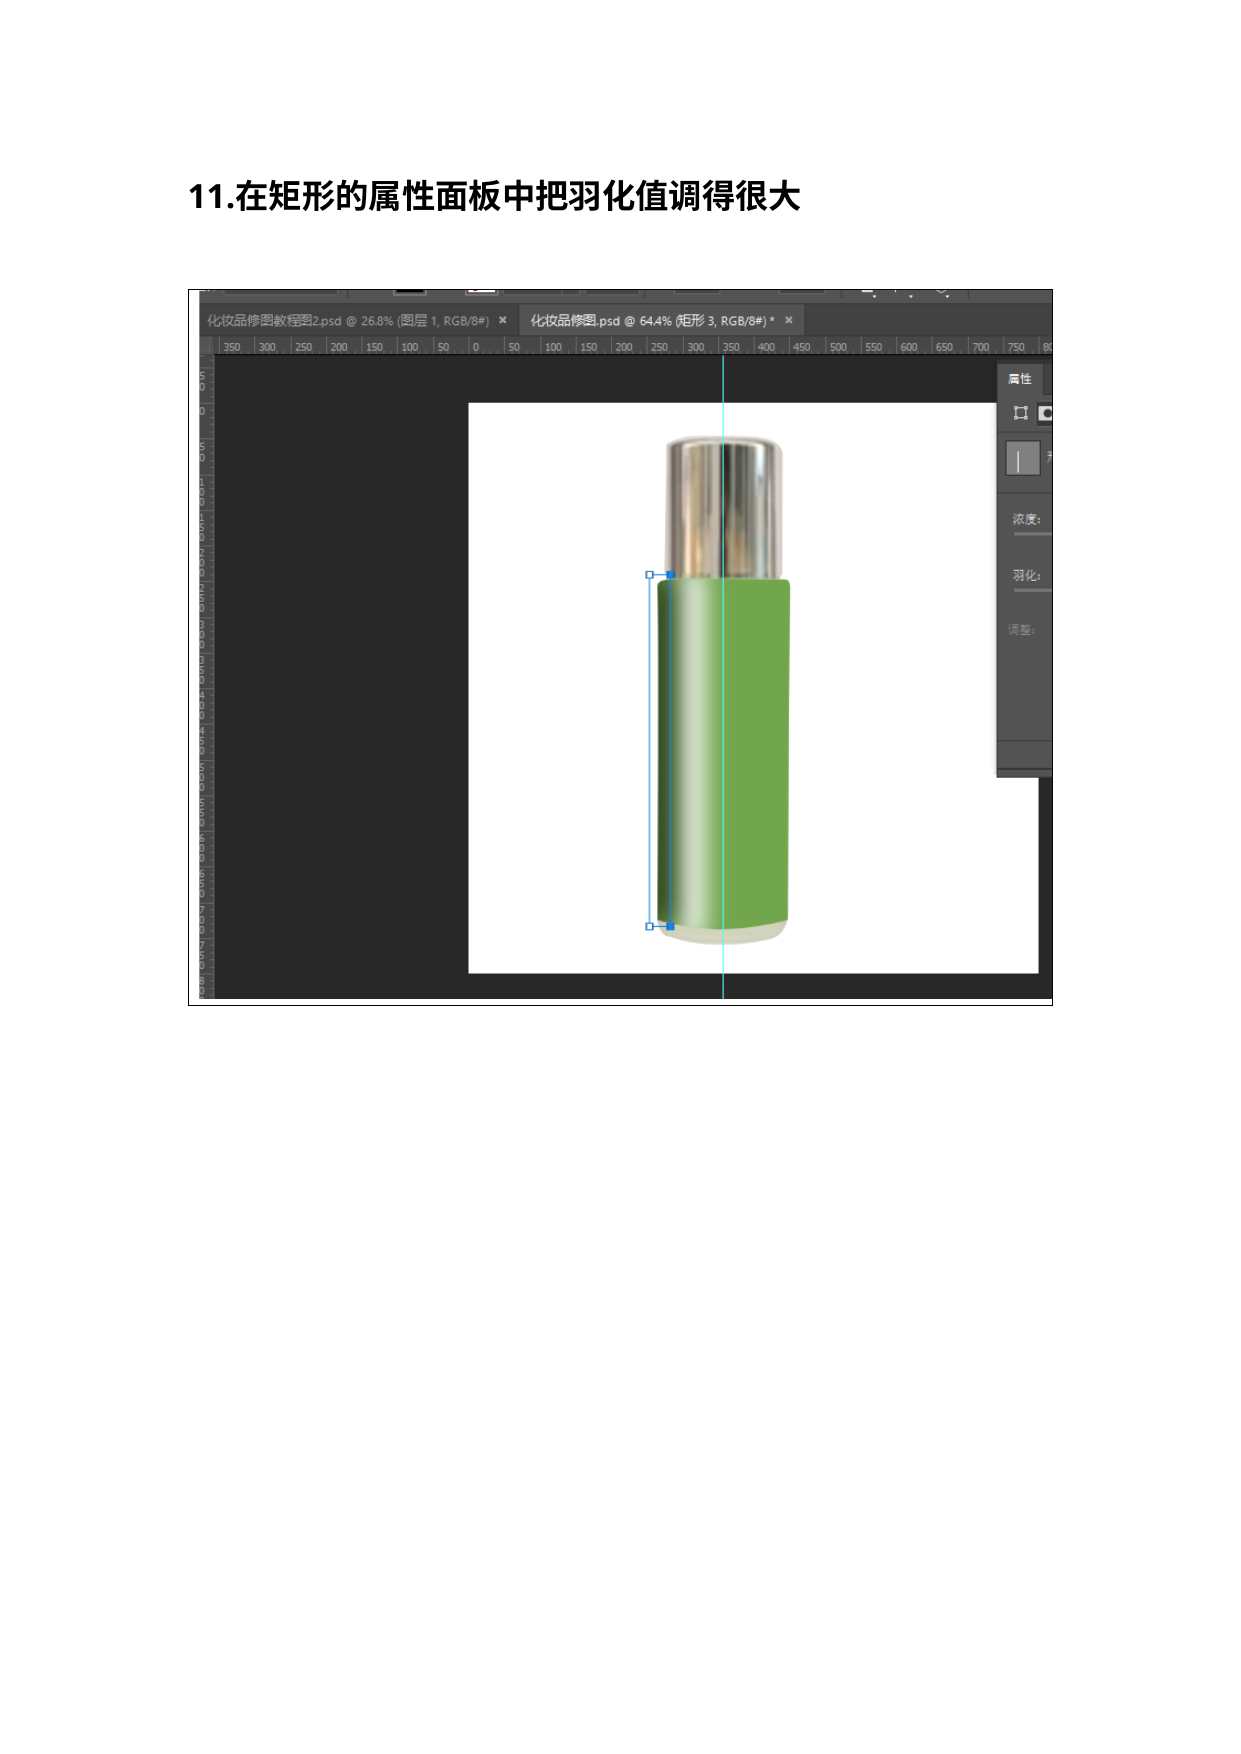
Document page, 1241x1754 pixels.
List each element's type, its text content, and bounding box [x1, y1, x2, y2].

picture [199, 290, 1053, 999]
table_header [189, 290, 1052, 1005]
subtitle 11.在矩形的属性面板中把羽化值调得很大 [187, 162, 1053, 227]
